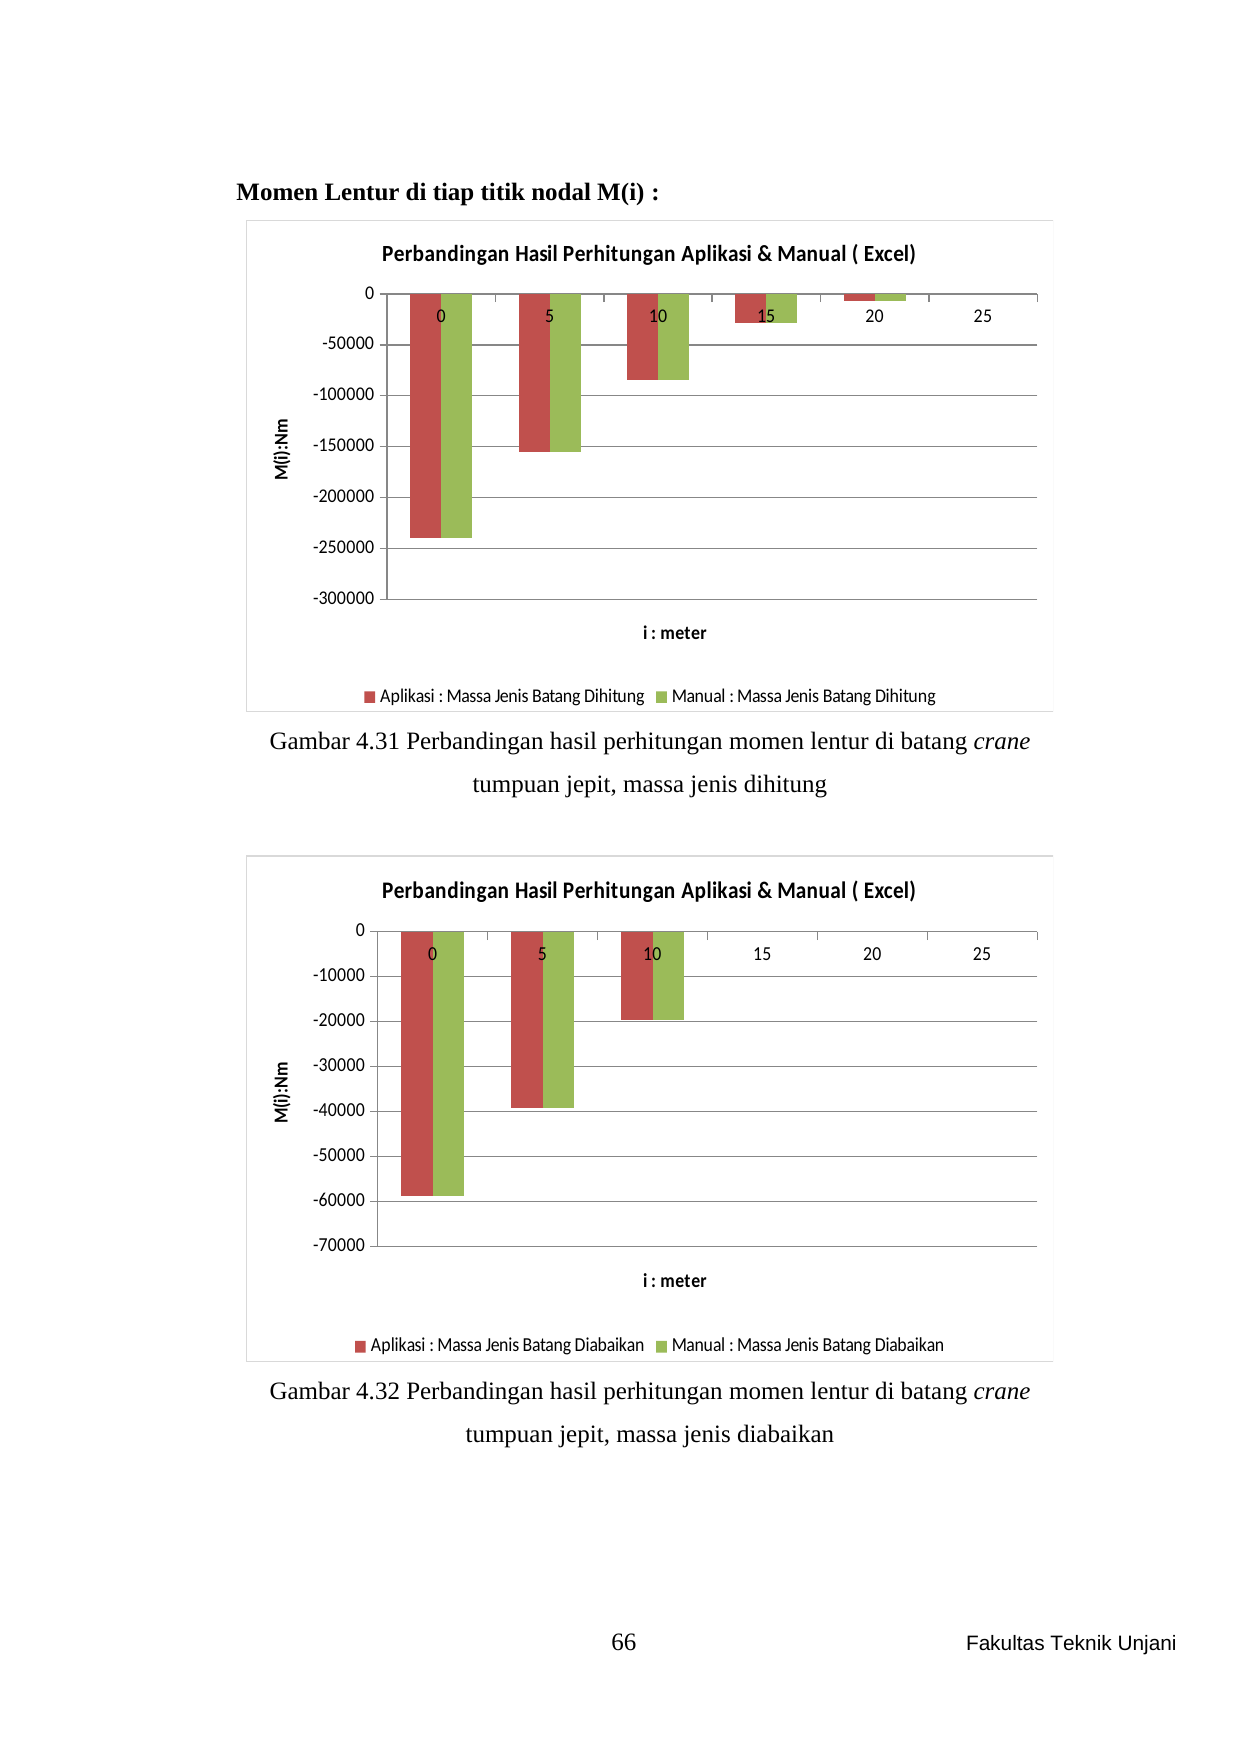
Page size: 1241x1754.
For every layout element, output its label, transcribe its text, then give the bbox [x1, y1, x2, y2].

text Momen Lentur di tiap titik nodal M(i) : [236, 177, 1063, 206]
